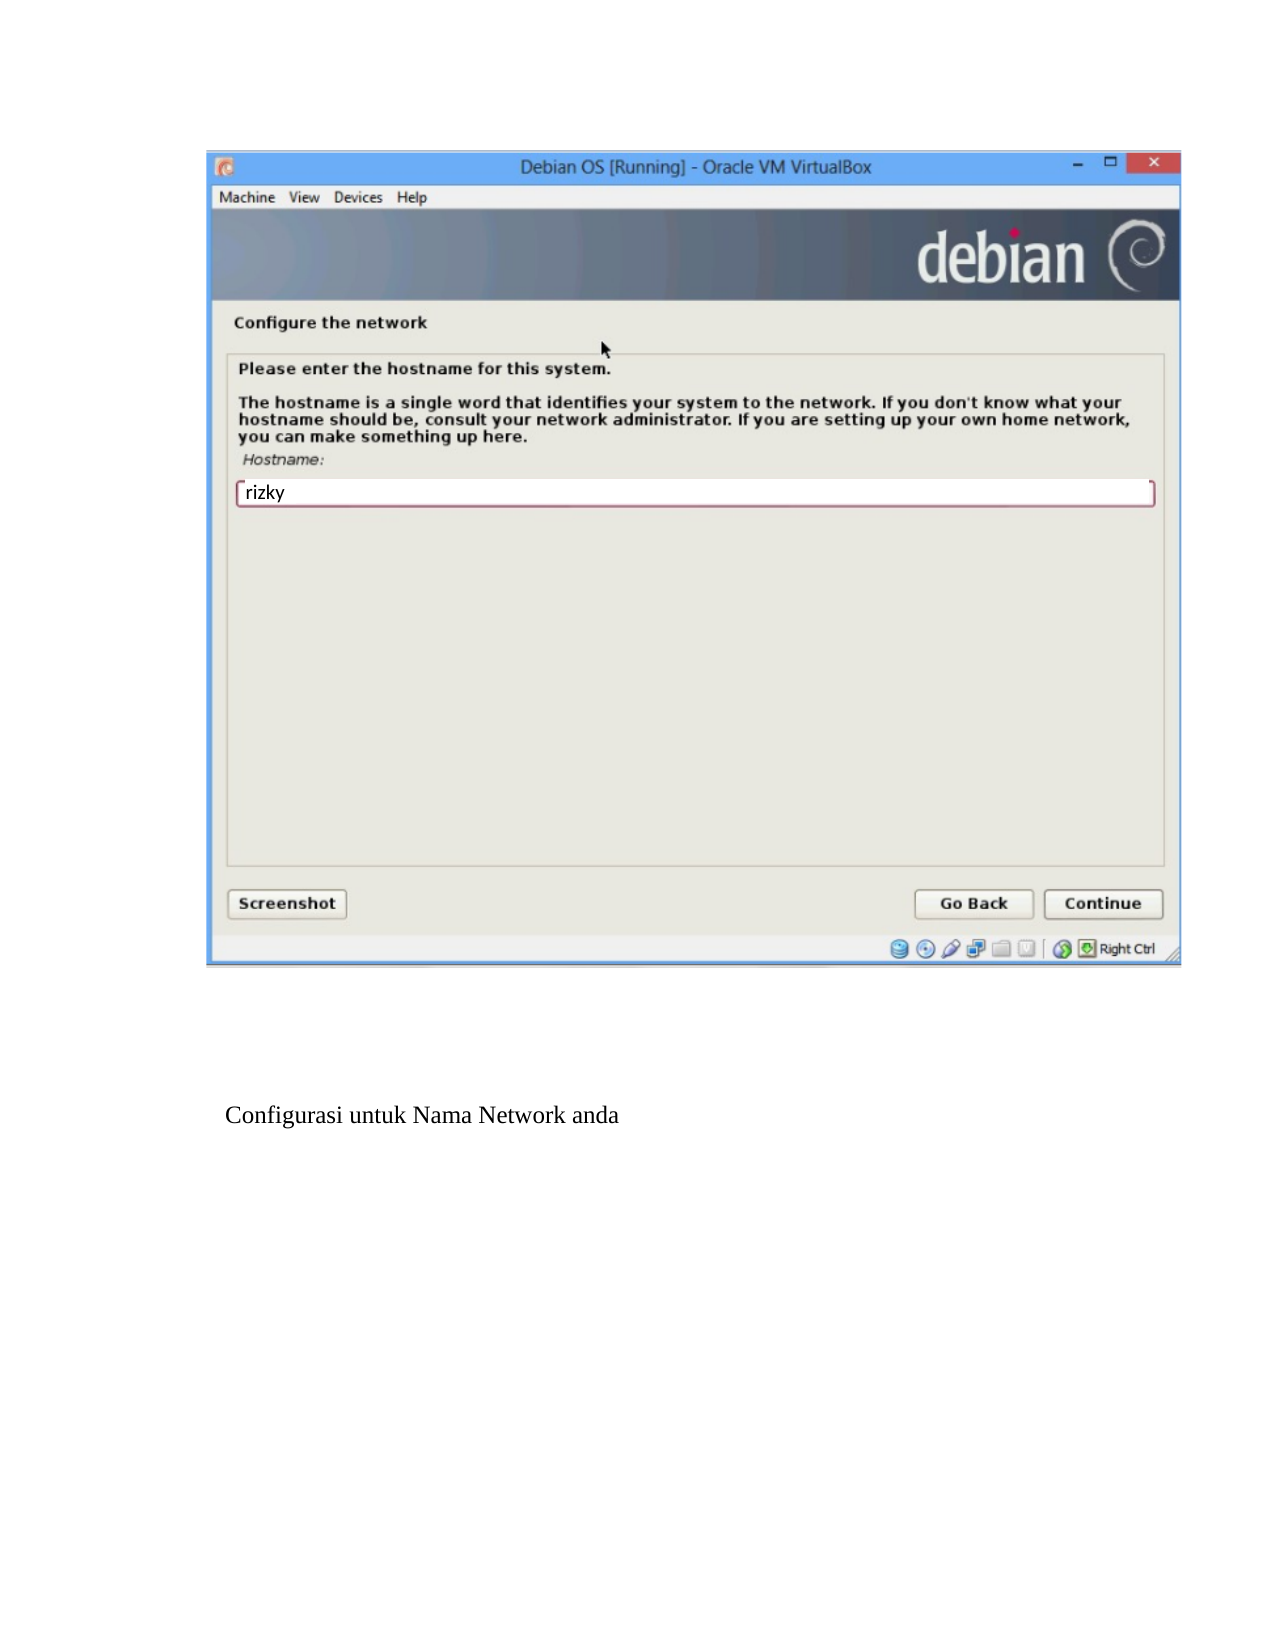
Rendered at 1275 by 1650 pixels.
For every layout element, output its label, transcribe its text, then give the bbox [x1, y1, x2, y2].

text Configurasi untuk Nama Network anda [150, 1100, 1125, 1129]
picture [206, 150, 1182, 968]
